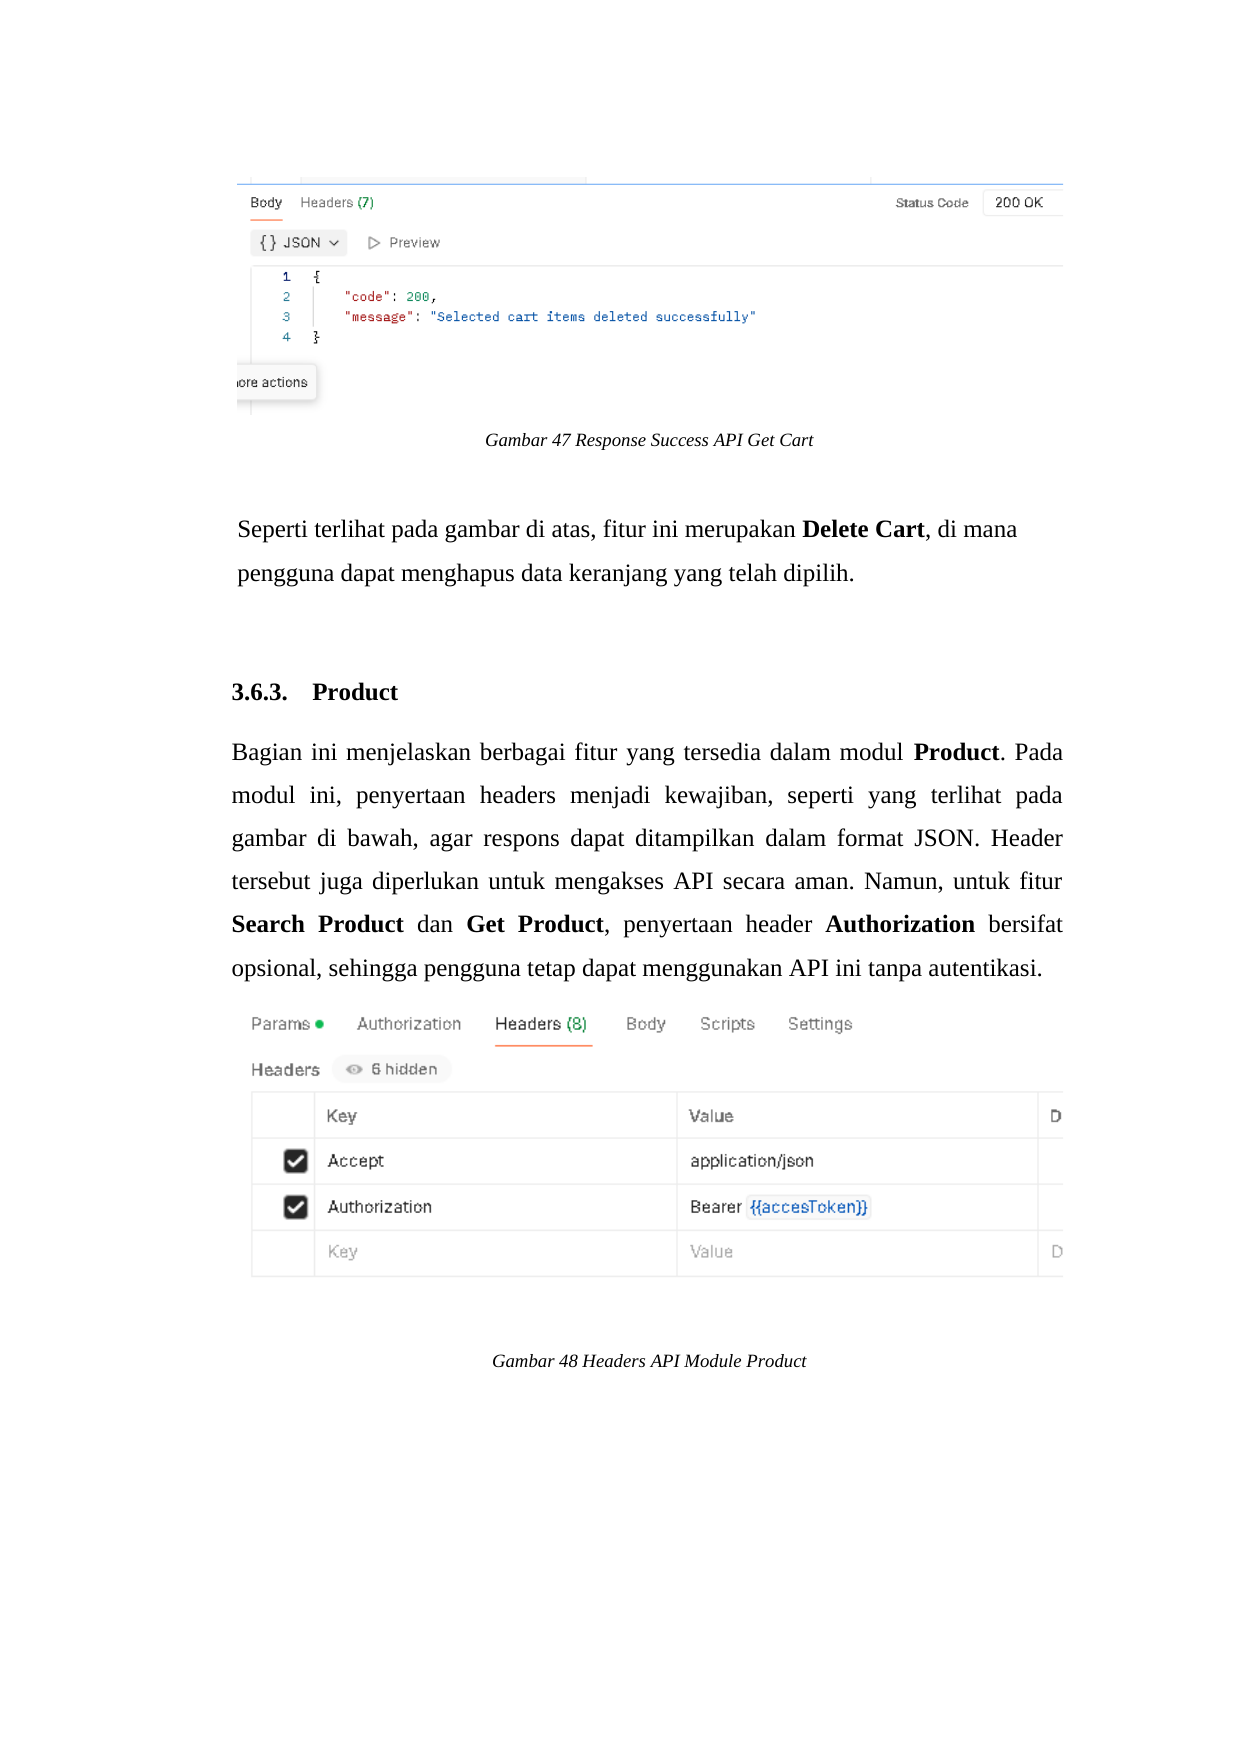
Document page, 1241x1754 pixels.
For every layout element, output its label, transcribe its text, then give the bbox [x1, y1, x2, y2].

picture [237, 995, 1064, 1336]
text Gambar 47 Response Success API Get Cart [237, 429, 1063, 451]
picture [237, 177, 1064, 415]
text Bagian ini menjelaskan berbagai fitur yang tersedia dalam modul Product. Pada modul ini, penyertaan headers menjadi kewajiban, seperti yang terlihat pada gambar di bawah, agar respons dapat ditampilkan dalam format JSON. Header tersebut juga diperlukan untuk mengakses API secara aman. Namun, untuk fitur Search Product dan Get Product, penyertaan header Authorization bersifat opsional, sehingga pengguna tetap dapat menggunakan API ini tanpa autentikasi. [231, 737, 1063, 981]
text Gambar 48 Headers API Module Product [237, 1349, 1063, 1371]
text Seperti terlihat pada gambar di atas, fitur ini merupakan Delete Cart, di mana pengguna dapat menghapus data keranjang yang telah dipilih. [237, 514, 1063, 586]
subtitle Product [231, 677, 1063, 706]
